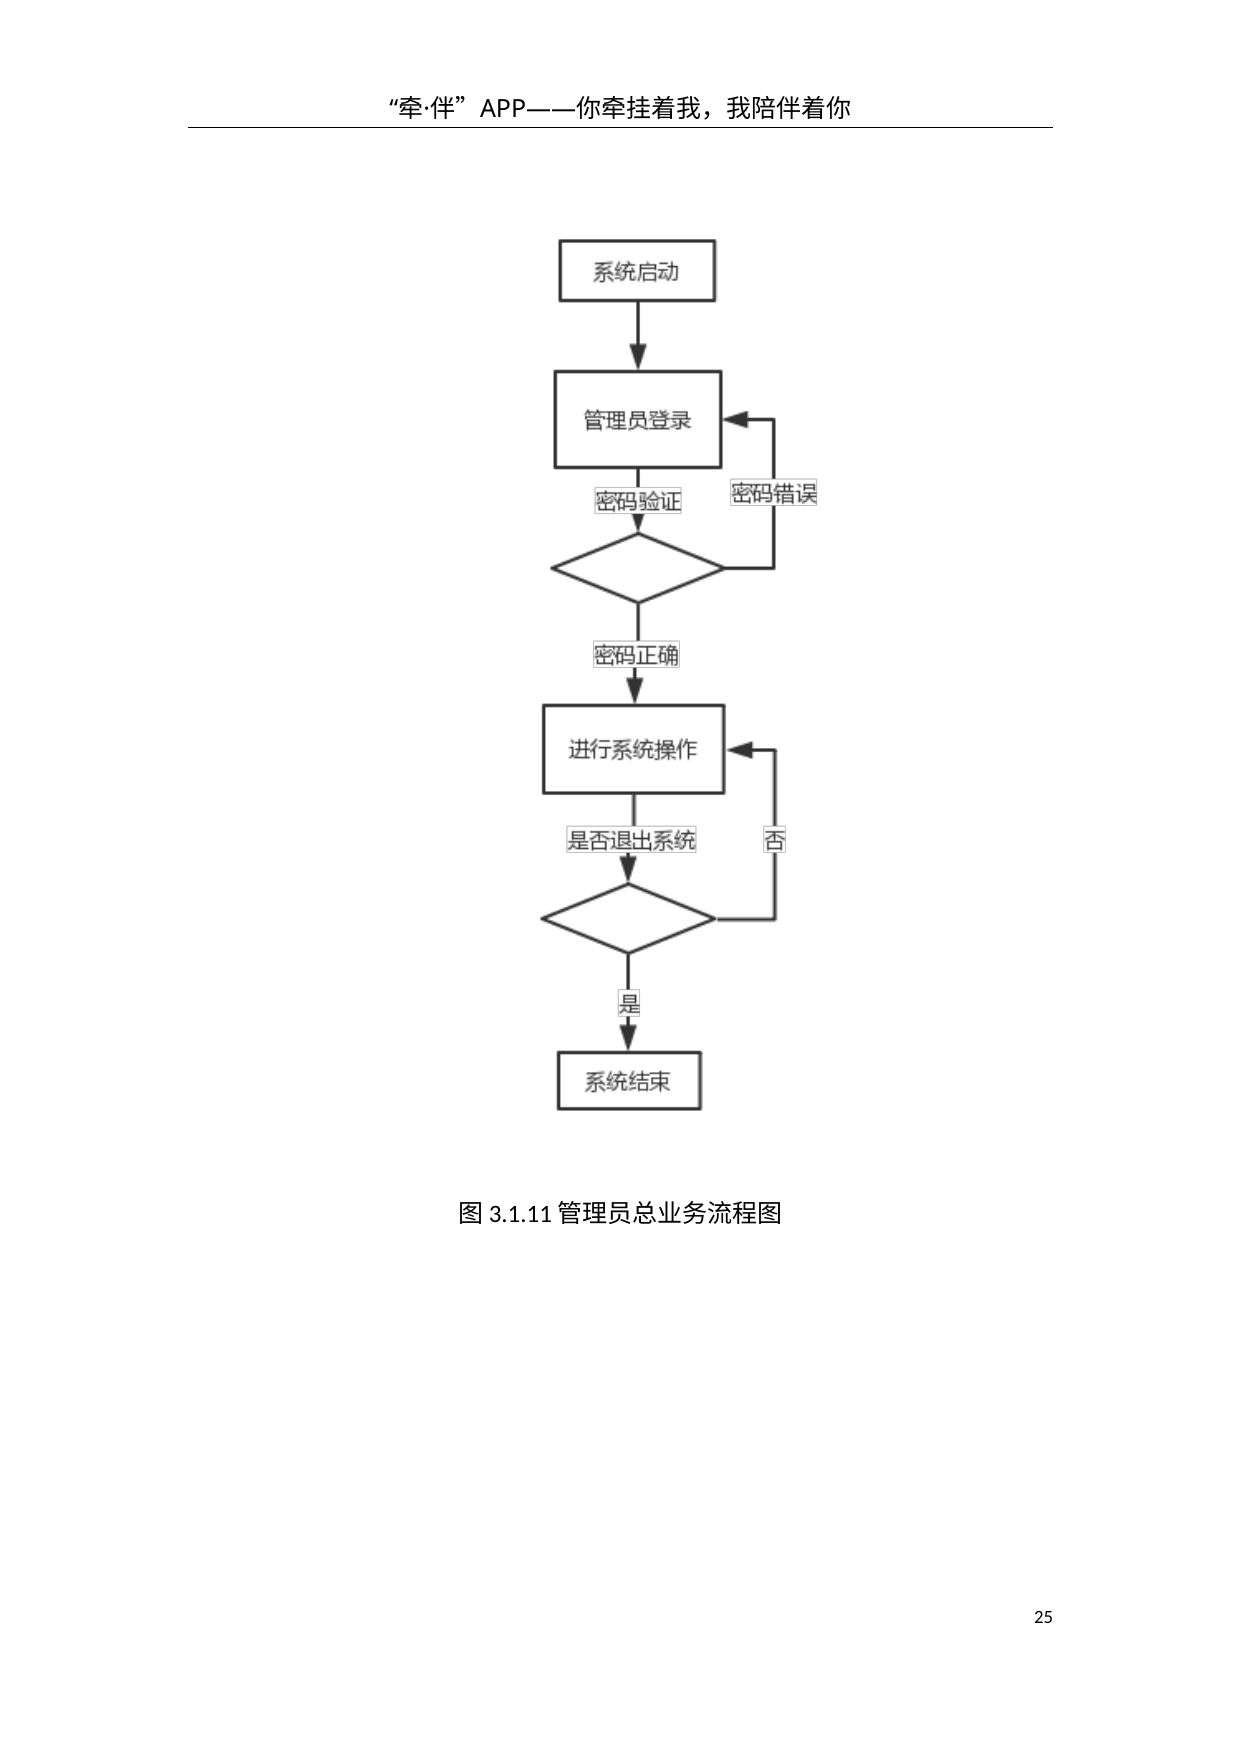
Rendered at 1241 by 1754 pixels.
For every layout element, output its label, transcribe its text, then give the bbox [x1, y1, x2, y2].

text 图3.1.11管理员总业务流程图 [187, 1179, 1053, 1244]
picture [463, 162, 827, 1162]
